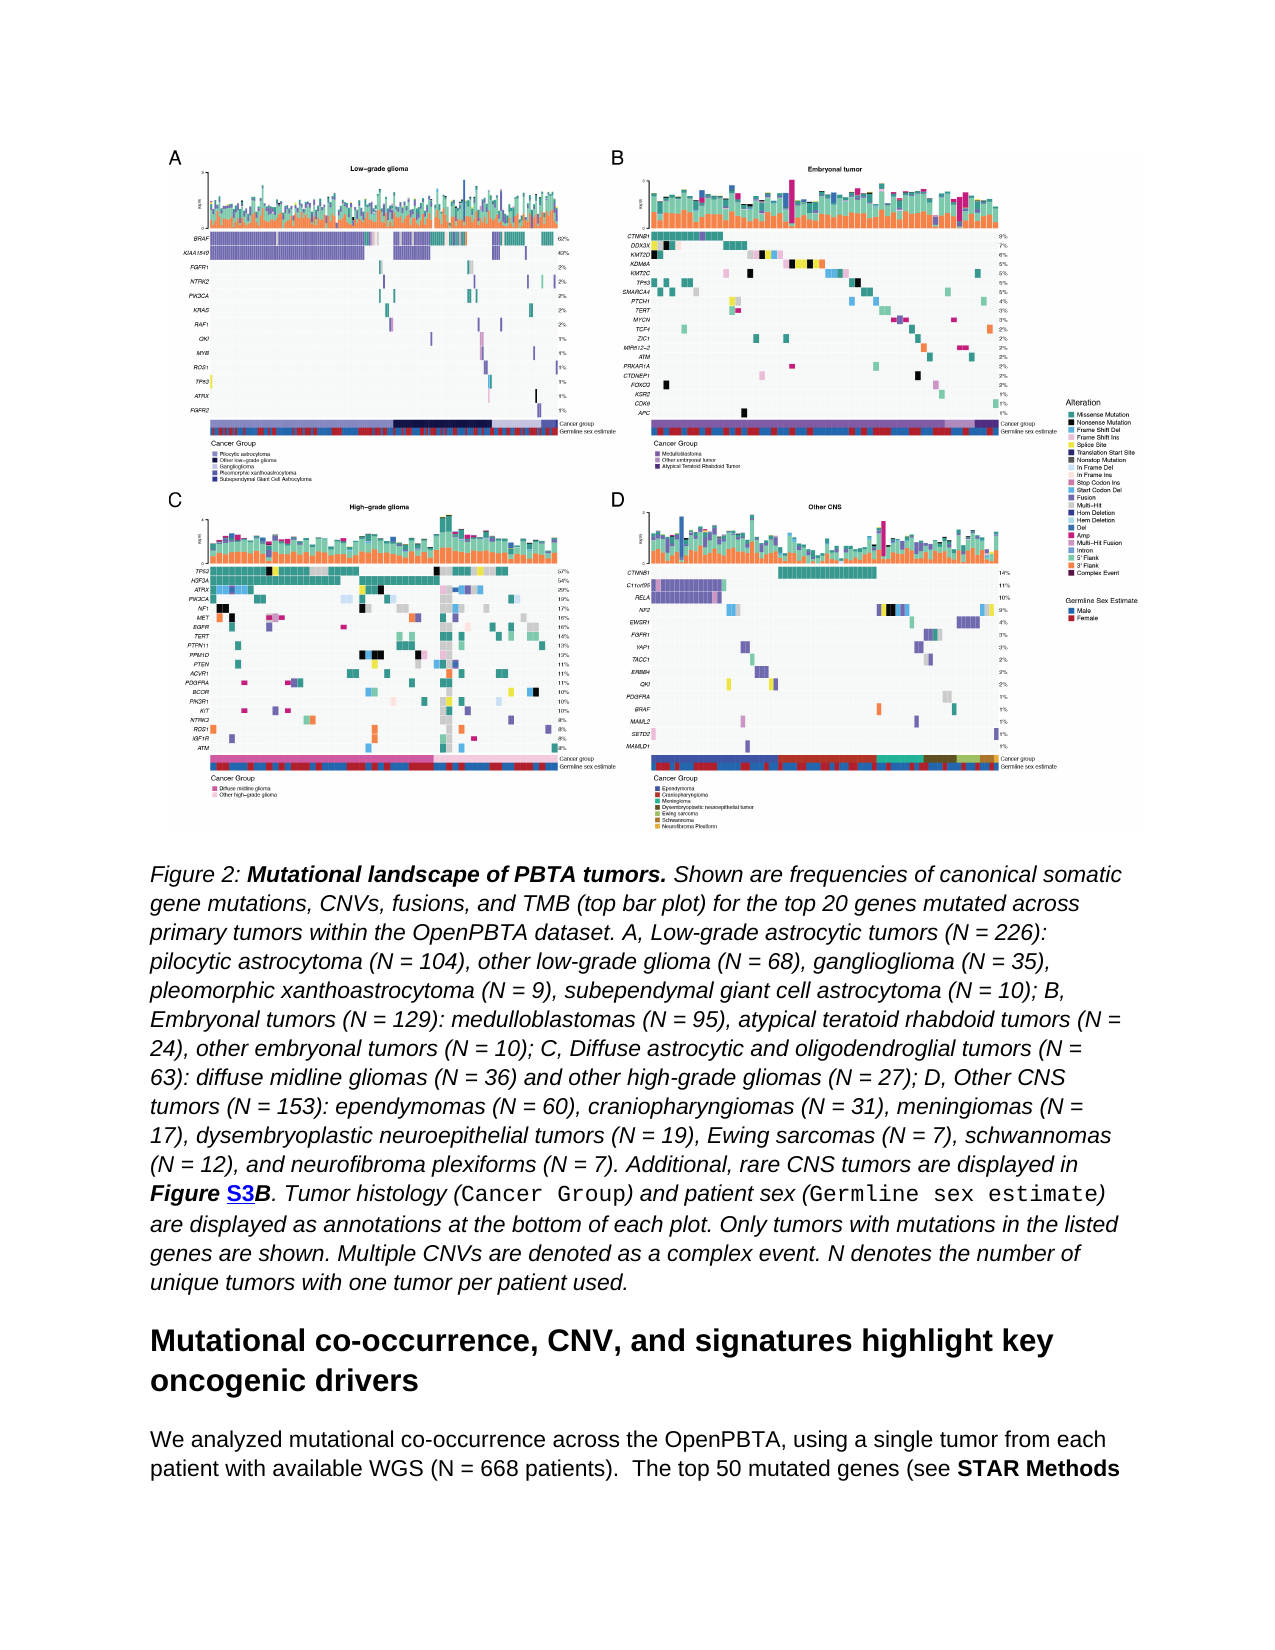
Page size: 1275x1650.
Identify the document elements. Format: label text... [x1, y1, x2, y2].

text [150, 1426, 1125, 1482]
subtitle Mutational co-occurrence, CNV, and signatures highlight key oncogenic drivers [150, 1322, 1125, 1398]
text Figure 2: Mutational landscape of PBTA tumors. Shown are frequencies of canonical somatic gene mutations, CNVs, fusions, and TMB (top bar plot) for the top 20 genes mutated across primary tumors within the OpenPBTA dataset. A, Low-grade astrocytic tumors (N = 226): pilocytic astrocytoma (N = 104), other low-grade glioma (N = 68), ganglioglioma (N = 35), pleomorphic xanthoastrocytoma (N = 9), subependymal giant cell astrocytoma (N = 10); B, Embryonal tumors (N = 129): medulloblastomas (N = 95), atypical teratoid rhabdoid tumors (N = 24), other embryonal tumors (N = 10); C, Diffuse astrocytic and oligodendroglial tumors (N = 63): diffuse midline gliomas (N = 36) and other high-grade gliomas (N = 27); D, Other CNS tumors (N = 153): ependymomas (N = 60), craniopharyngiomas (N = 31), meningiomas (N = 17), dysembryoplastic neuroepithelial tumors (N = 19), Ewing sarcomas (N = 7), schwannomas (N = 12), and neurofibroma plexiforms (N = 7). Additional, rare CNS tumors are displayed in Figure S3B. Tumor histology (Cancer Group) and patient sex (Germline sex estimate) are displayed as annotations at the bottom of each plot. Only tumors with mutations in the listed genes are shown. Multiple CNVs are denoted as a complex event. N denotes the number of unique tumors with one tumor per patient used. [150, 861, 1125, 1295]
picture [168, 150, 1144, 834]
